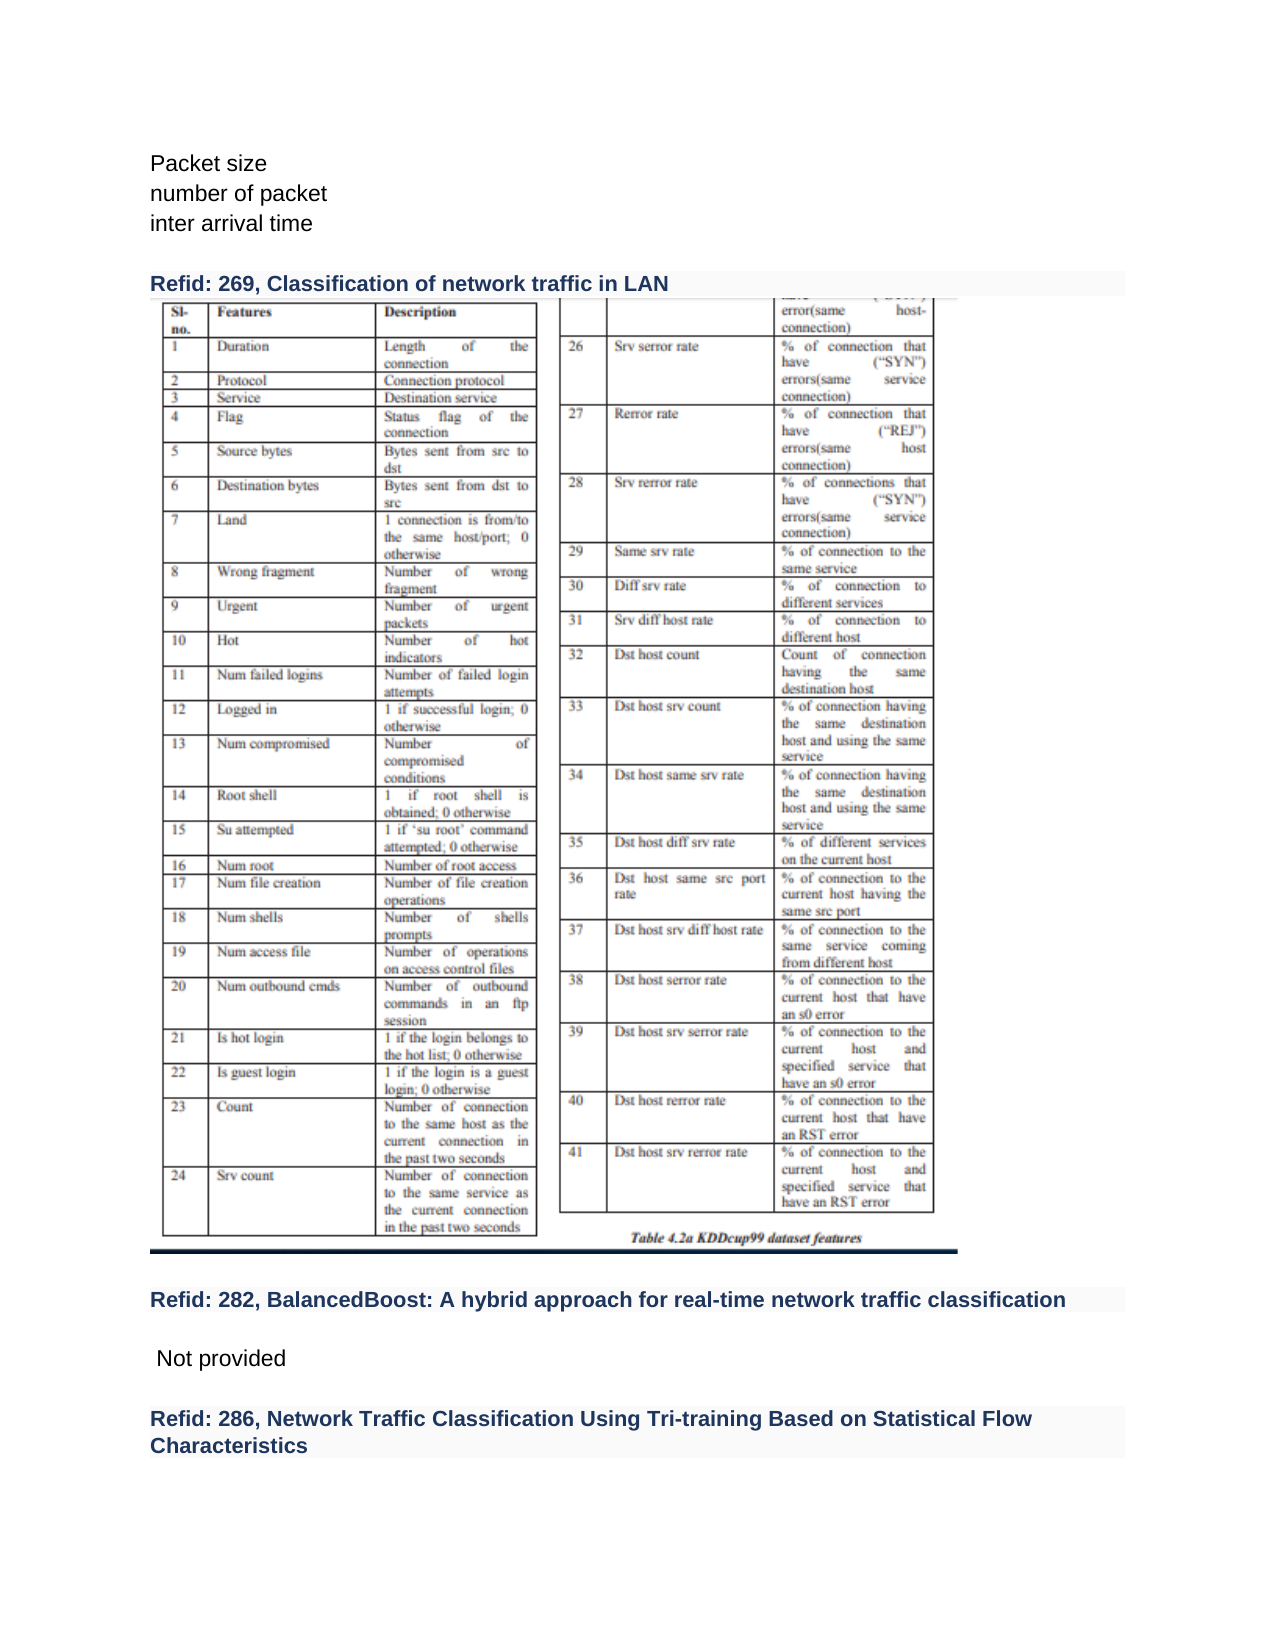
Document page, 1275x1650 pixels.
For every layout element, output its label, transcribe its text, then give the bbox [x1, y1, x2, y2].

subtitle Refid: 269, Classification of network traffic in LAN [150, 271, 1125, 296]
text number of packet [150, 180, 1125, 207]
text Packet size [150, 150, 1125, 176]
picture [150, 298, 958, 1254]
text Not provided [150, 1345, 1125, 1372]
subtitle Refid: 282, BalancedBoost: A hybrid approach for real-time network traffic classification [150, 1287, 1125, 1312]
subtitle Refid: 286, Network Traffic Classification Using Tri-training Based on Statistical Flow Characteristics [150, 1406, 1125, 1458]
text inter arrival time [150, 210, 1125, 237]
